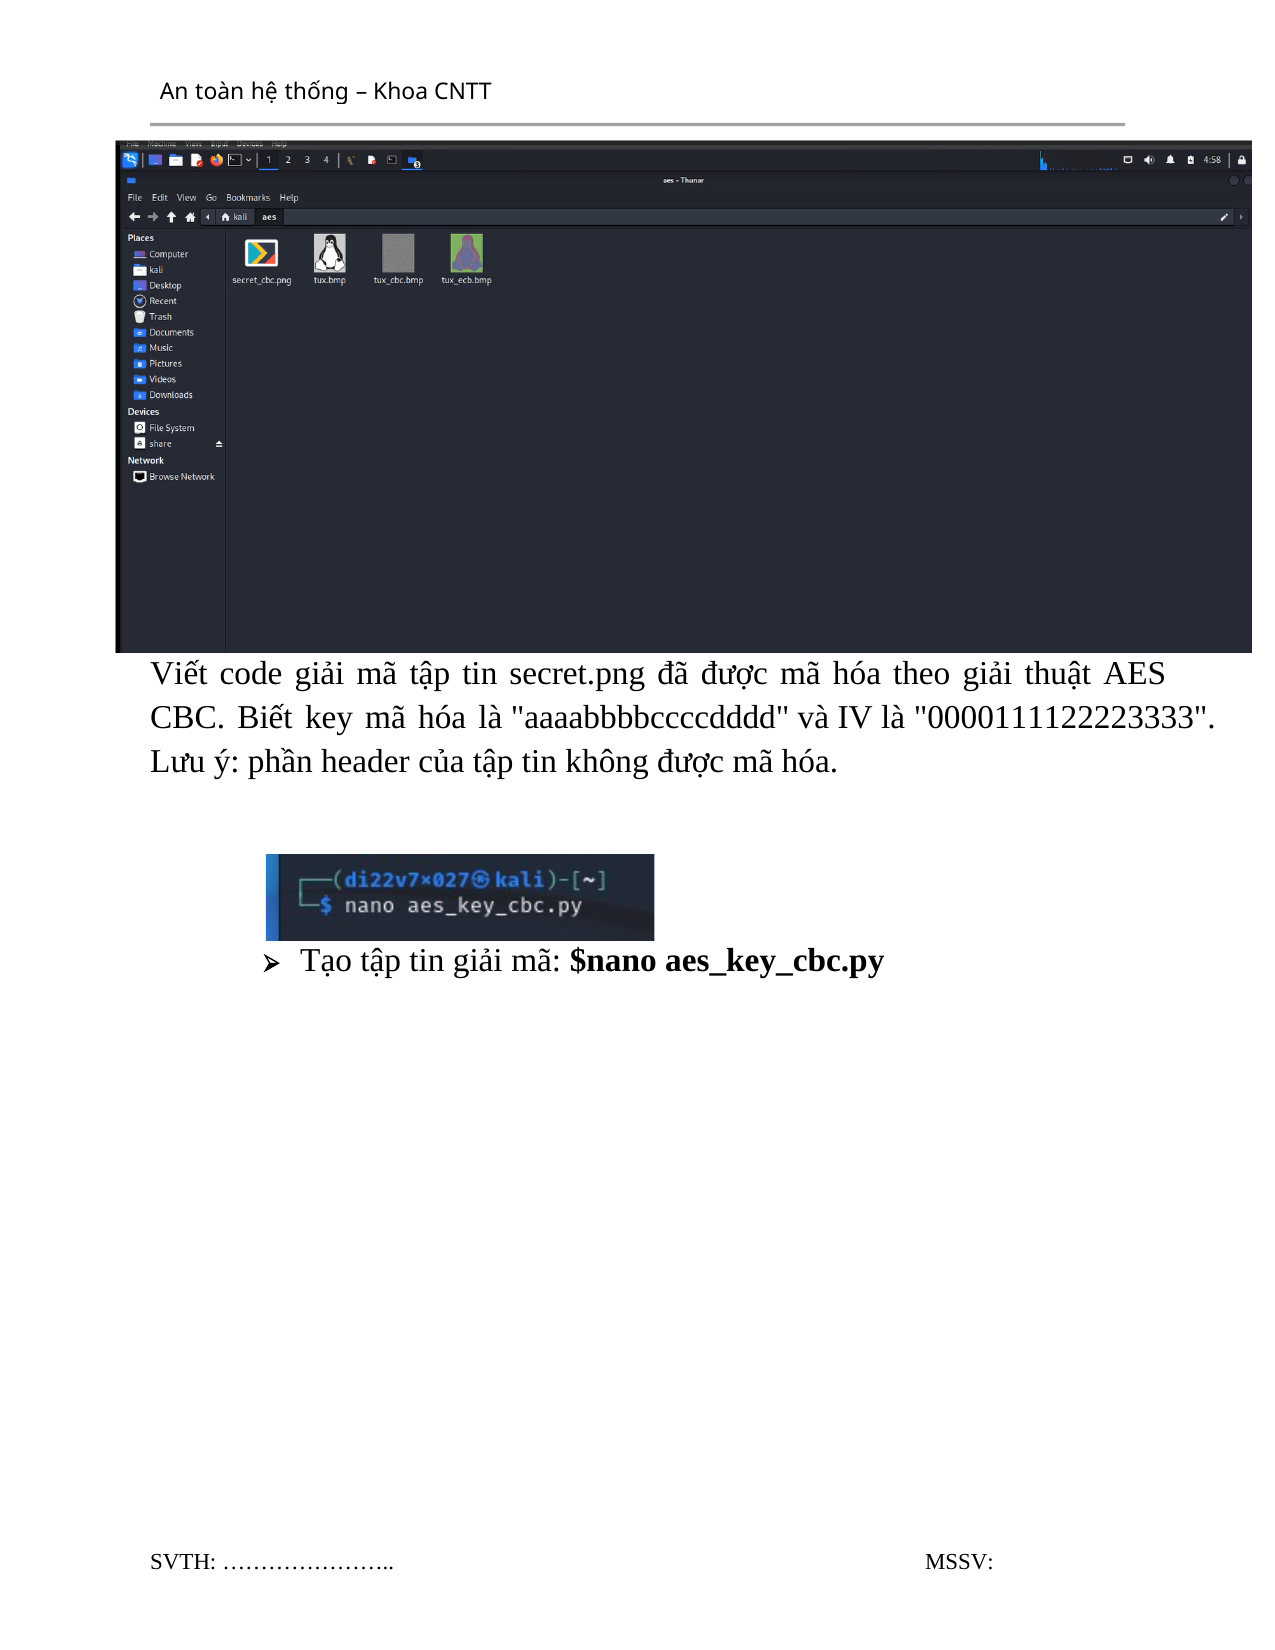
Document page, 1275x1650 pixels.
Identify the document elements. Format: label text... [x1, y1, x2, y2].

text Viết code giải mã tập tin secret.png đã được mã hóa theo giải thuật AES CBC. Biết key mã hóa là "aaaabbbbccccdddd" và IV là "0000111122223333". Lưu ý: phần header của tập tin không được mã hóa. [150, 654, 1252, 779]
list Tạo tập tin giải mã: $nano aes_key_cbc.py [262, 824, 1252, 979]
picture [265, 854, 655, 941]
picture [114, 139, 1253, 654]
